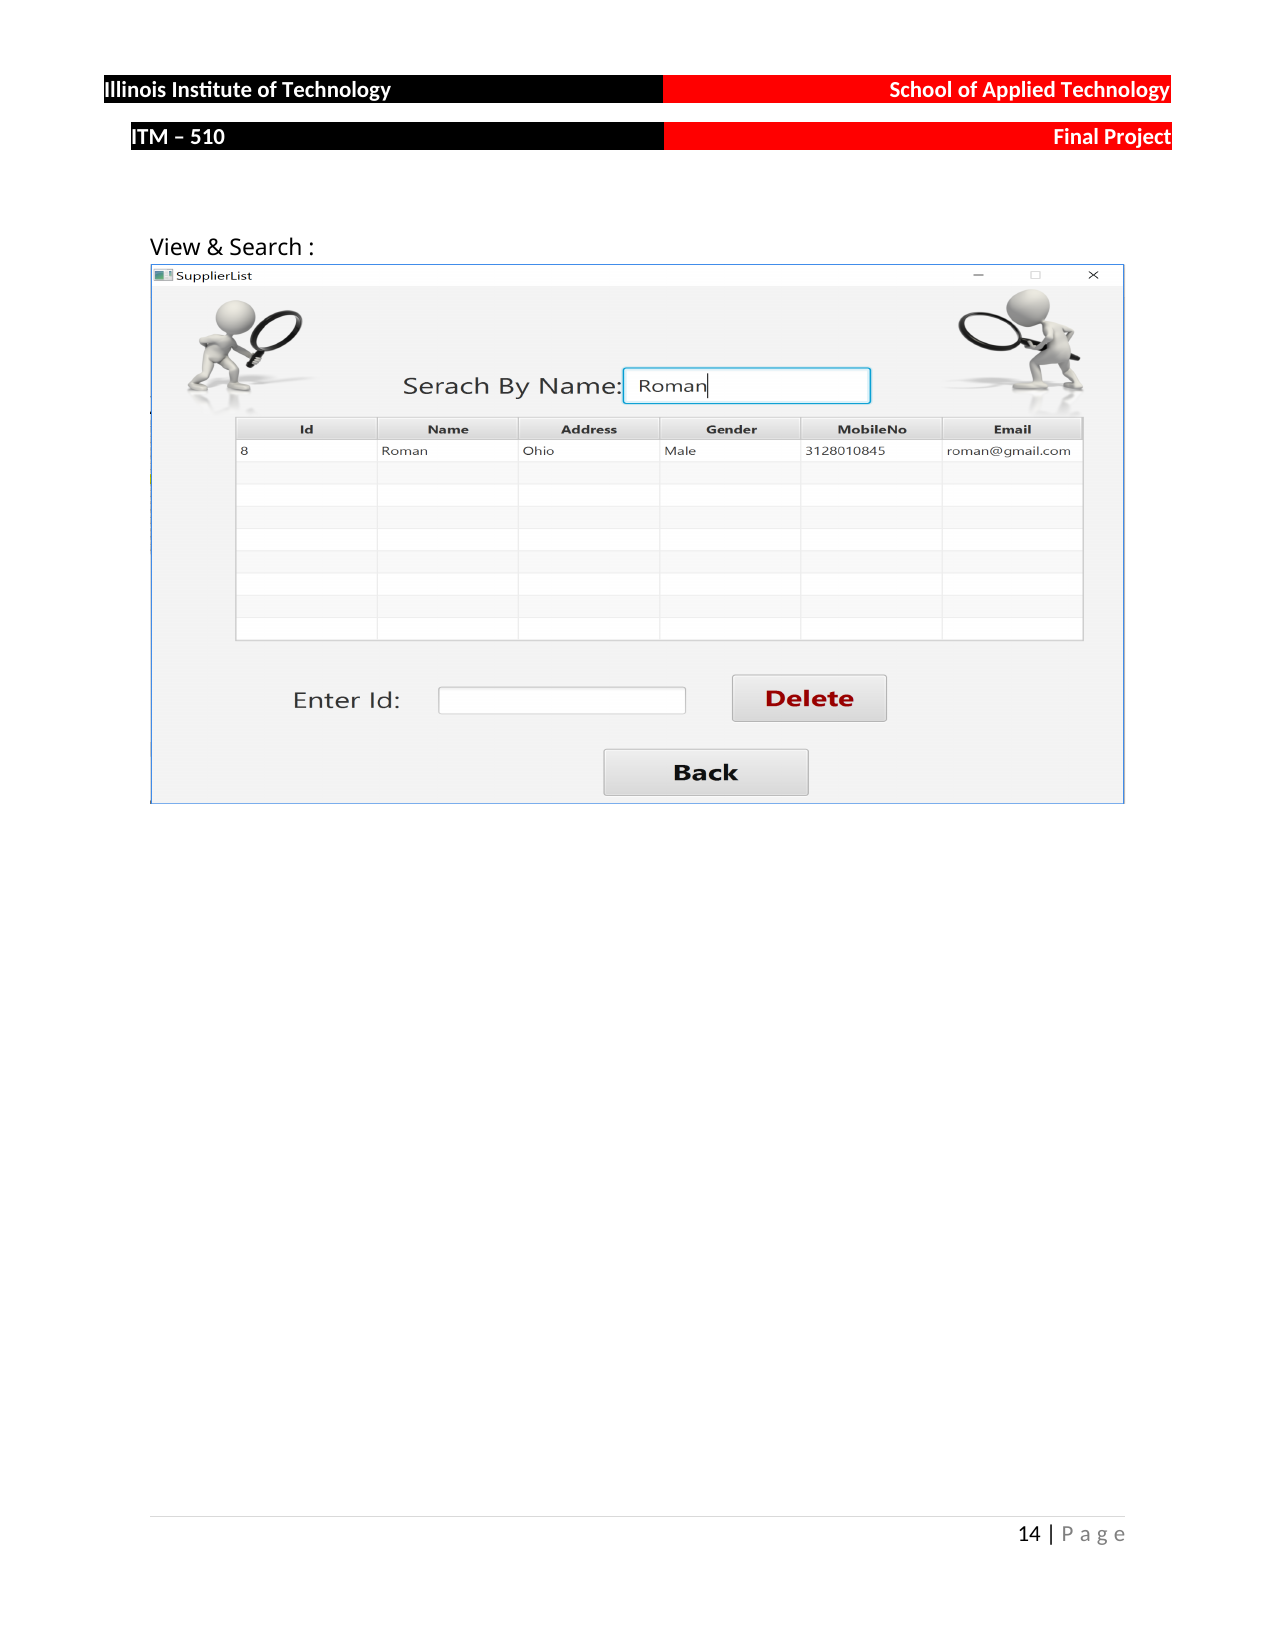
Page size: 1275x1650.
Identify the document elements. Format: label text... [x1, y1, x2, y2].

picture [150, 264, 1125, 804]
text View & Search : [150, 231, 1125, 262]
